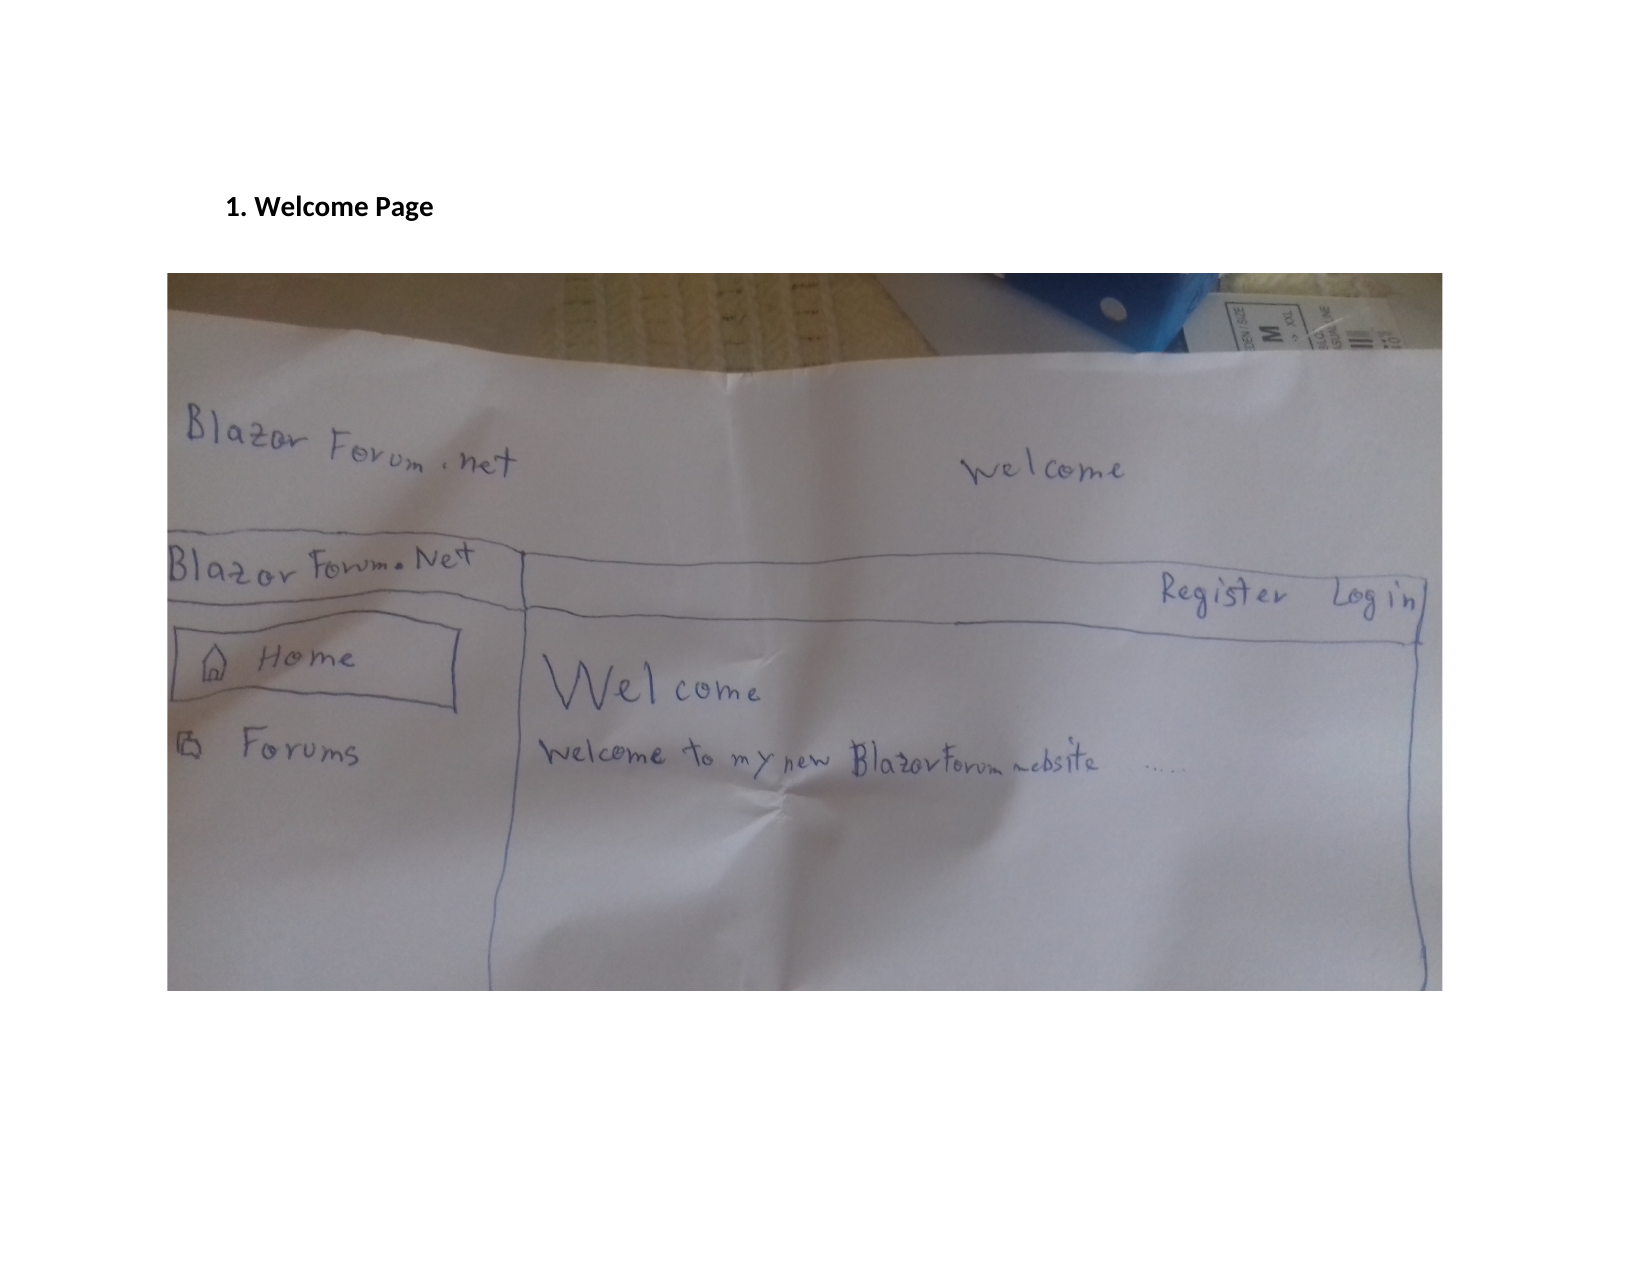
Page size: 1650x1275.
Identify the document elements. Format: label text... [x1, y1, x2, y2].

list 1. Welcome Page [225, 188, 1500, 224]
picture [167, 273, 1443, 991]
